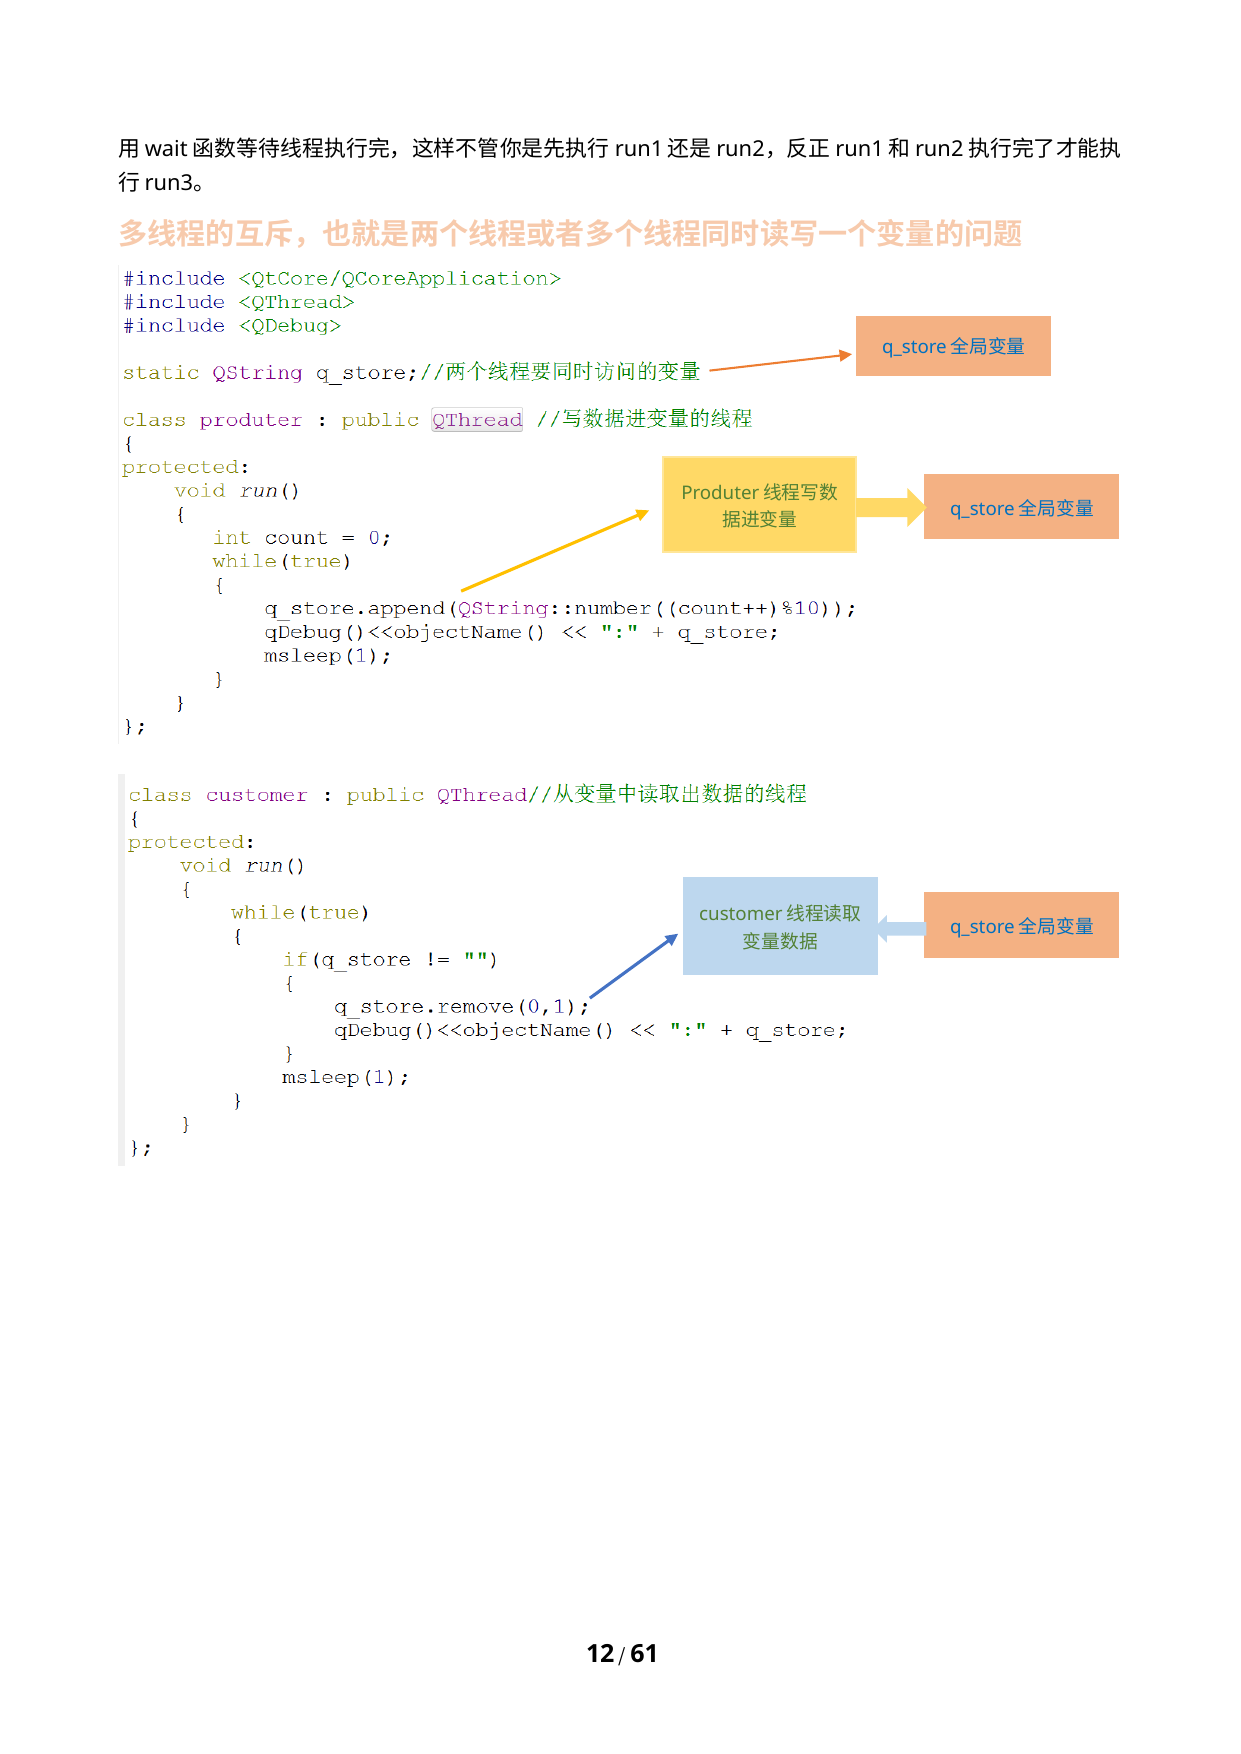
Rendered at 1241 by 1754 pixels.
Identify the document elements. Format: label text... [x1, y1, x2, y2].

text 多线程的互斥，也就是两个线程或者多个线程同时读写一个变量的问题 [118, 197, 1122, 265]
picture [118, 774, 862, 1166]
text 用wait函数等待线程执行完，这样不管你是先执行run1还是run2，反正run1和run2执行完了才能执行run3。 [118, 129, 1122, 197]
picture [118, 265, 874, 744]
